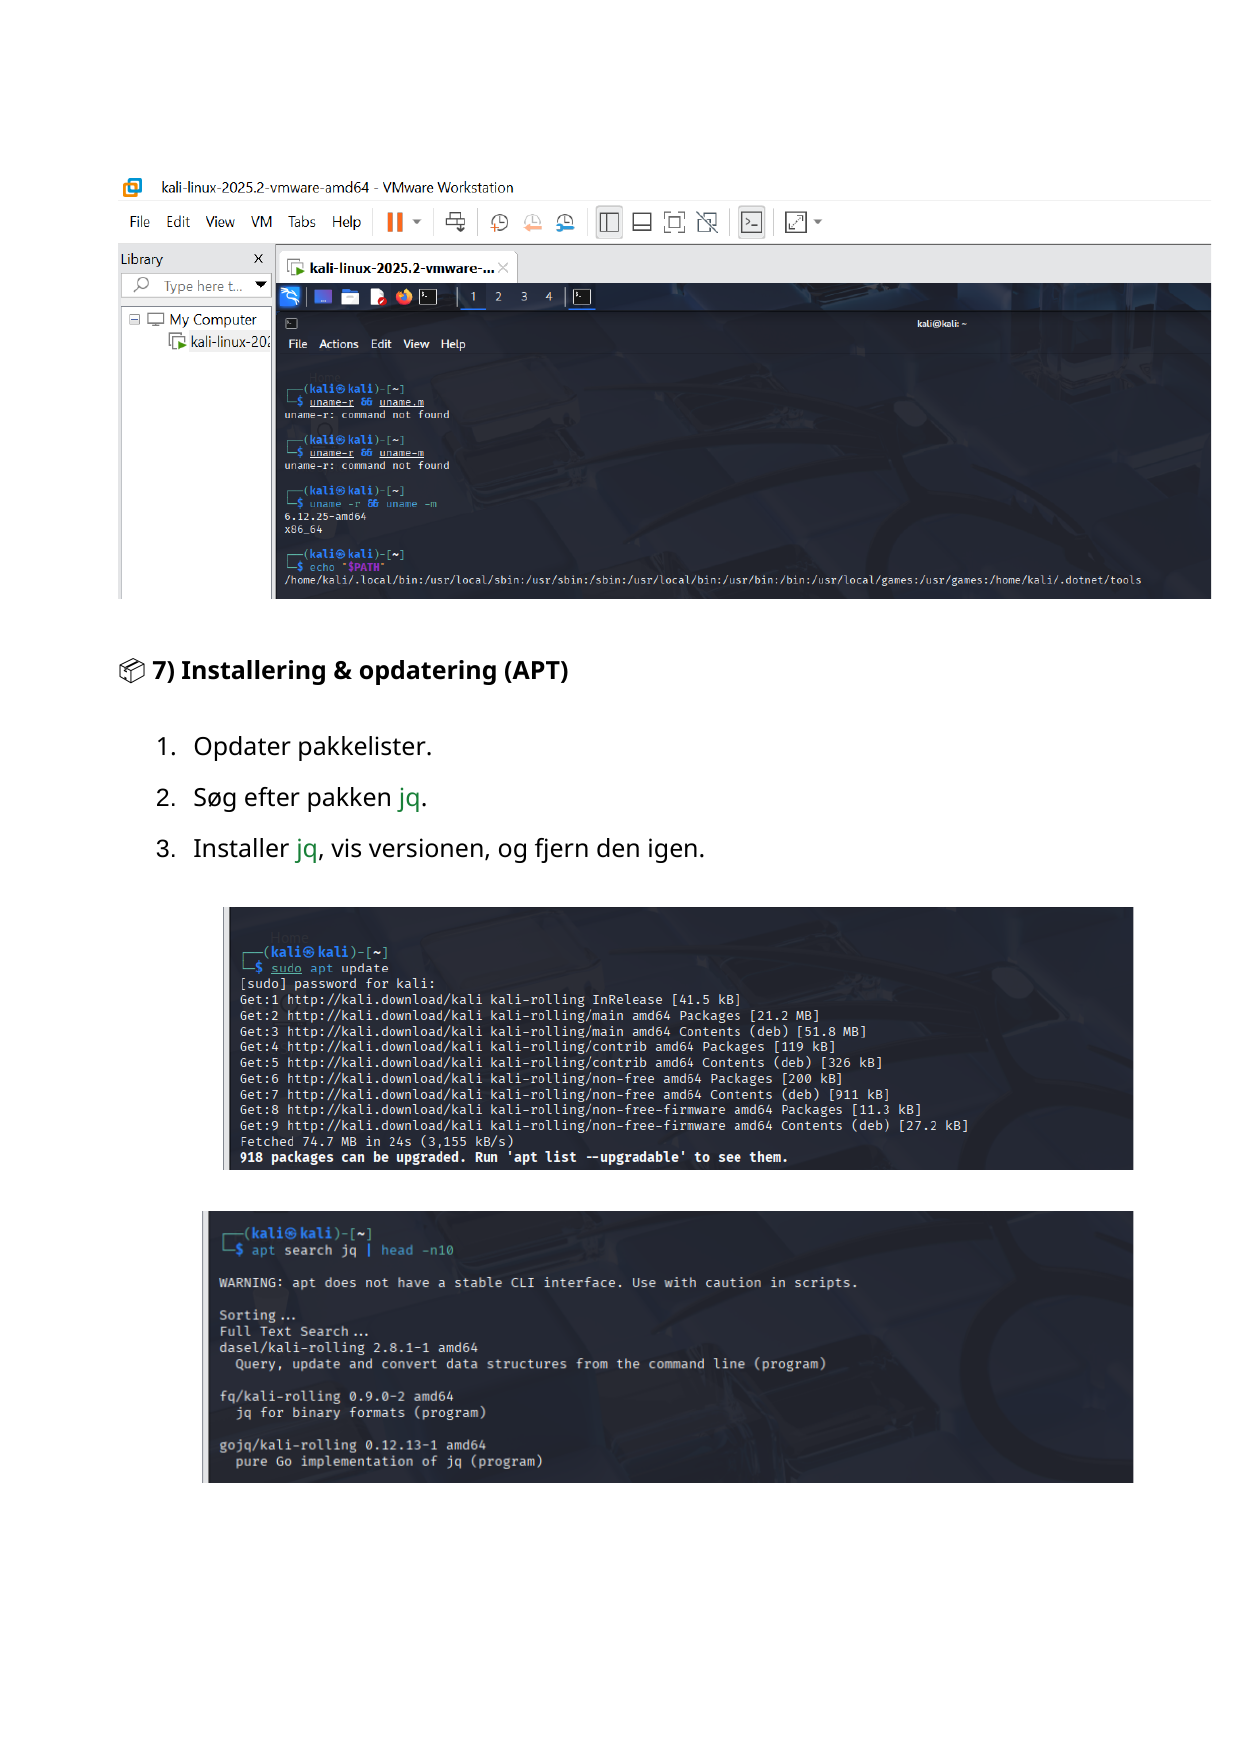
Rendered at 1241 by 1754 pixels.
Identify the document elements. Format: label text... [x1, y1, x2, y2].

list Opdater pakkelister. [156, 729, 1122, 763]
text 📦 7) Installering & opdatering (APT) [118, 653, 1122, 687]
list Søg efter pakken jq. [156, 780, 1122, 814]
picture [118, 177, 1212, 599]
list Installer jq, vis versionen, og fjern den igen. [156, 831, 1122, 865]
picture [193, 907, 1134, 1170]
picture [193, 1211, 1134, 1483]
